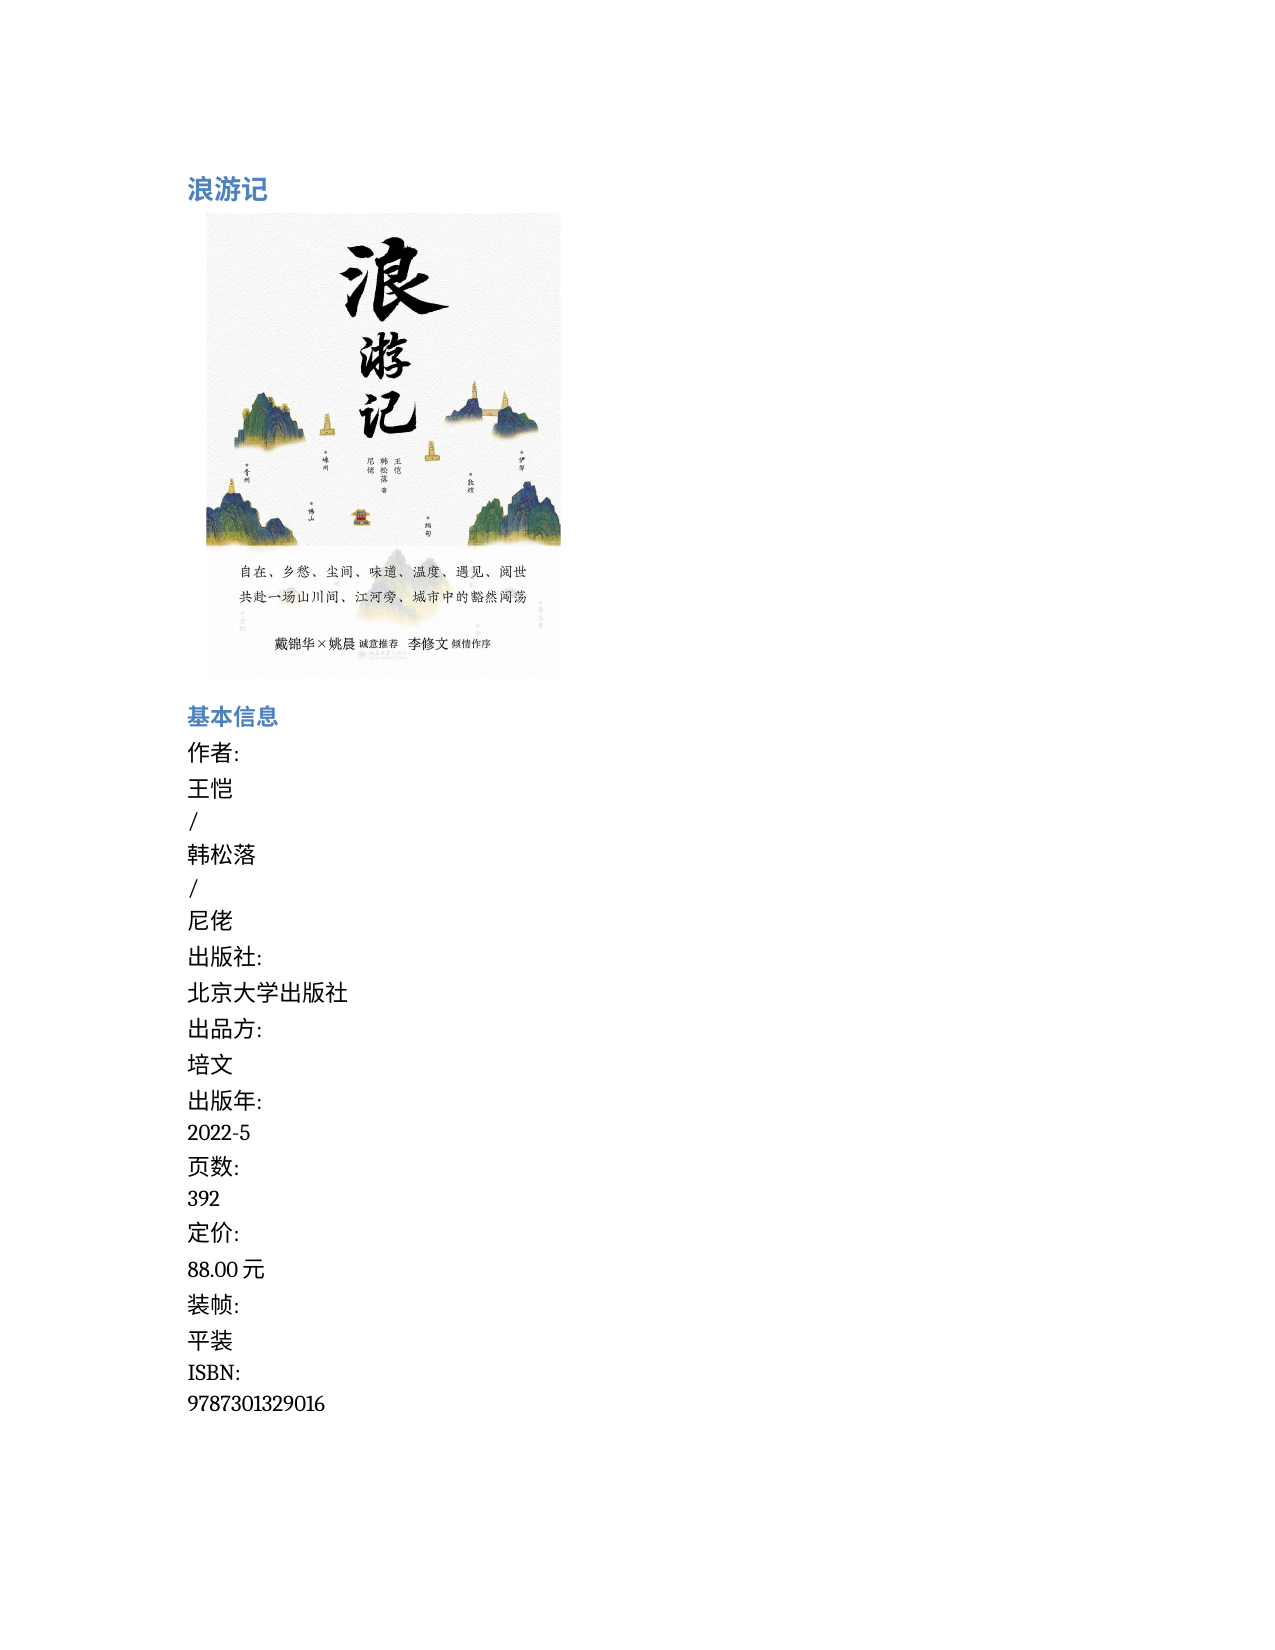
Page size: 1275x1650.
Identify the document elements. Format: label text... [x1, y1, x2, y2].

picture [206, 213, 561, 677]
subtitle 浪游记 [187, 171, 1087, 208]
text 作者: 王恺 / 韩松落 / 尼佬 出版社: 北京大学出版社 出品方: 培文 出版年: 2022-5 页数: 392 定价: 88.00元 装帧: 平装 ISBN: 9787301329016 [187, 737, 1087, 1447]
subtitle 基本信息 [187, 701, 1087, 732]
